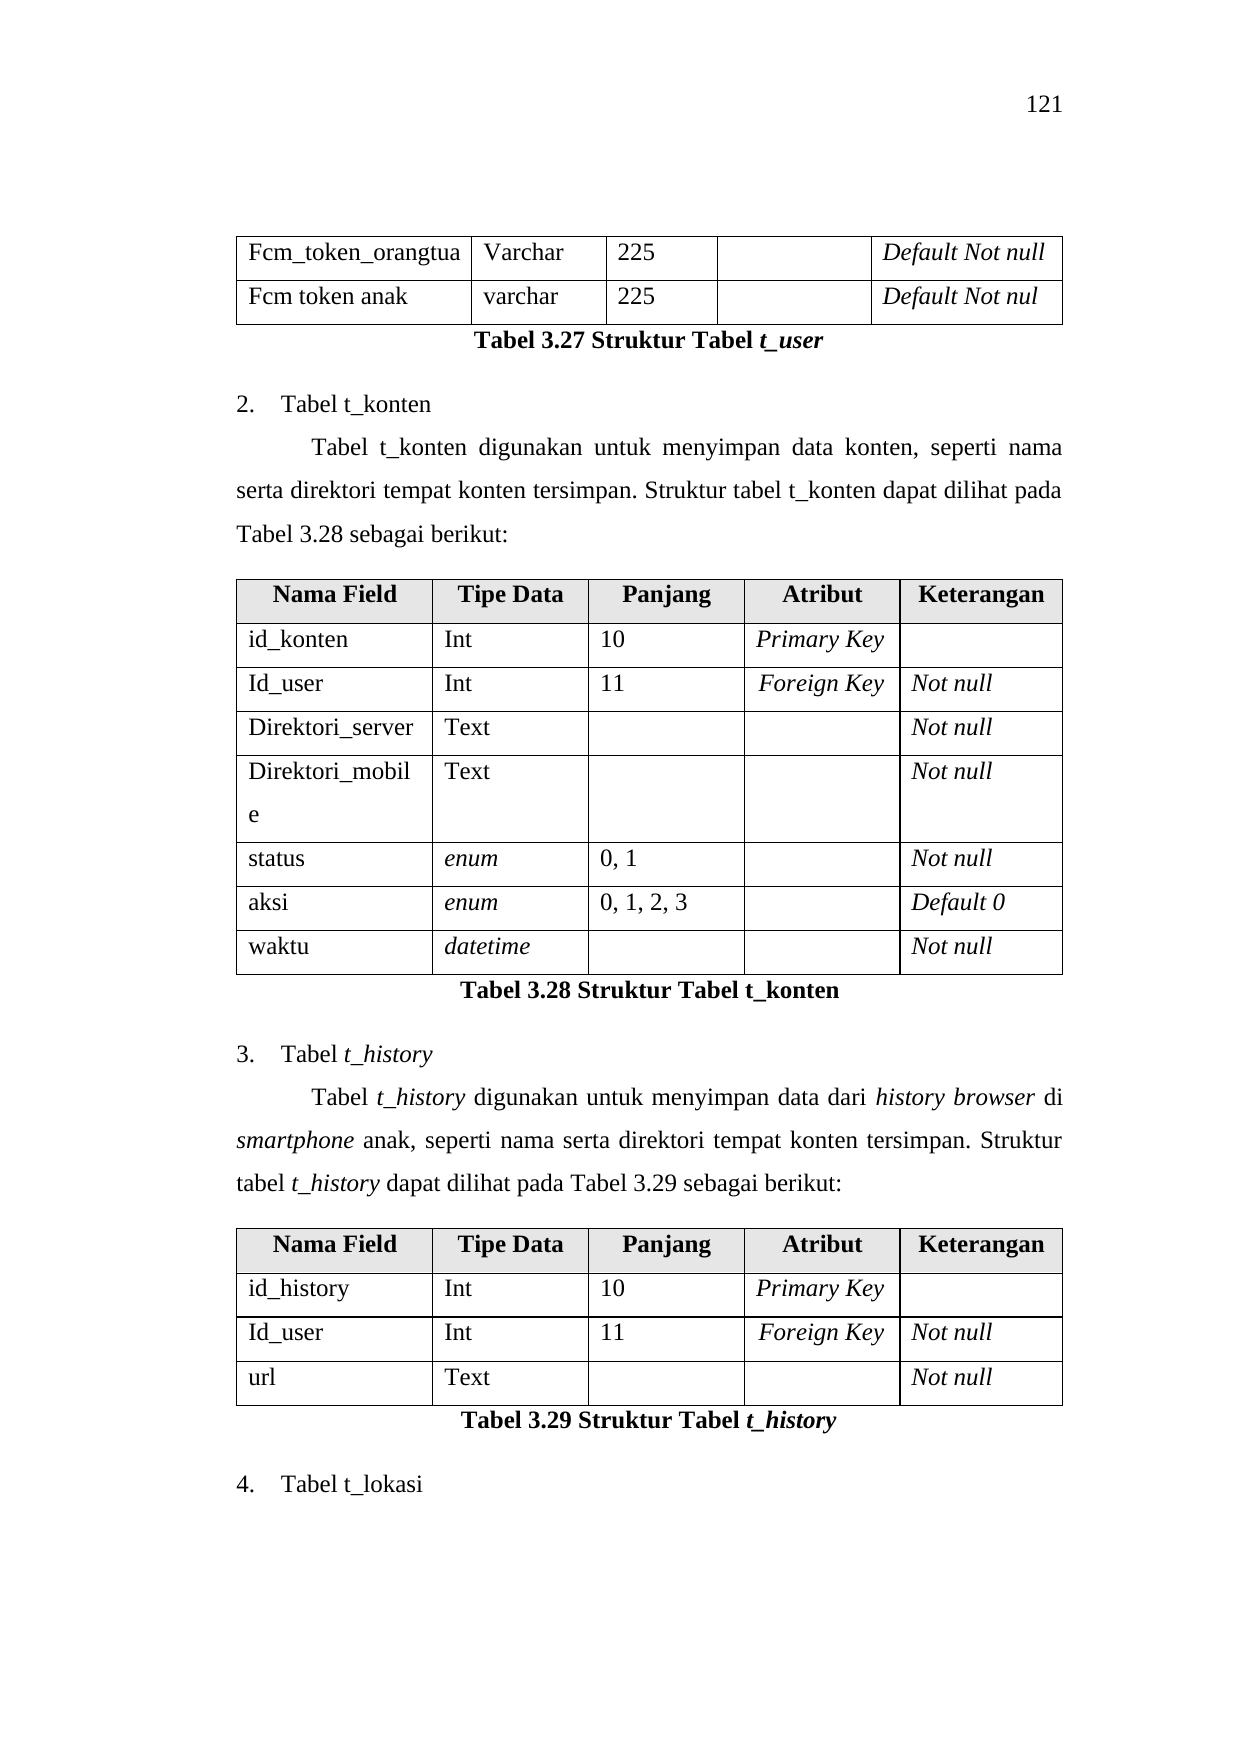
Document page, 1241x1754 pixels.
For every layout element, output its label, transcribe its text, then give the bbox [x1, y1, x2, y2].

text Tabel t_konten digunakan untuk menyimpan data konten, seperti nama serta direktori tempat konten tersimpan. Struktur tabel t_konten dapat dilihat pada Tabel 3.28 sebagai berikut: [236, 432, 1063, 547]
table_cell Text [433, 1362, 588, 1404]
table_cell [718, 281, 871, 324]
table_cell Text [433, 712, 588, 755]
table_cell Varchar [472, 237, 606, 280]
table_header Tipe Data [433, 1229, 588, 1272]
table_cell 225 [607, 237, 717, 280]
table_cell Id_user [237, 668, 432, 711]
table_cell Not null [901, 931, 1062, 974]
table_cell [589, 1362, 744, 1404]
table_cell [589, 756, 744, 842]
table_cell Direktori_server [237, 712, 432, 755]
table_cell Default Not null [872, 237, 1062, 280]
table_cell Primary Key [745, 1274, 899, 1316]
table_cell Primary Key [745, 624, 899, 667]
table_cell Fcm token anak [237, 281, 471, 324]
table_cell [745, 712, 899, 755]
list Tabel t_lokasi [236, 1469, 1063, 1498]
list Tabel t_history [236, 1039, 1063, 1068]
table_cell Fcm_token_orangtua [237, 237, 471, 280]
table_cell Default 0 [901, 887, 1062, 930]
table_cell [718, 237, 871, 280]
table_cell Not null [901, 756, 1062, 842]
table_cell Text [433, 756, 588, 842]
table_cell Not null [901, 712, 1062, 755]
table_cell [745, 931, 899, 974]
table_header Nama Field [237, 1229, 432, 1272]
table_cell 10 [589, 624, 744, 667]
table_cell Direktori_mobile [237, 756, 432, 842]
table_cell Not null [901, 1362, 1062, 1404]
table_cell 225 [607, 281, 717, 324]
table_cell waktu [237, 931, 432, 974]
table_cell datetime [433, 931, 588, 974]
table_header Nama Field [237, 580, 432, 623]
table_cell Default Not nul [872, 281, 1062, 324]
list Tabel t_konten [236, 389, 1063, 418]
table_cell Int [433, 1274, 588, 1316]
table_cell varchar [472, 281, 606, 324]
table_cell 0, 1 [589, 843, 744, 886]
table_cell [745, 756, 899, 842]
table_cell Foreign Key [745, 668, 899, 711]
table_cell Foreign Key [745, 1318, 899, 1361]
table_cell 10 [589, 1274, 744, 1316]
table_cell enum [433, 843, 588, 886]
table_header Keterangan [901, 1229, 1062, 1272]
table_cell Id_user [237, 1318, 432, 1361]
table_cell Not null [901, 1318, 1062, 1361]
table_cell Not null [901, 668, 1062, 711]
table_cell 0, 1, 2, 3 [589, 887, 744, 930]
table_cell [589, 931, 744, 974]
table_header Atribut [745, 1229, 899, 1272]
table_header Atribut [745, 580, 899, 623]
table_header Tipe Data [433, 580, 588, 623]
table_header Panjang [589, 580, 744, 623]
table_cell [745, 843, 899, 886]
table_cell Int [433, 624, 588, 667]
table_cell Int [433, 1318, 588, 1361]
table_cell [589, 712, 744, 755]
table_cell [745, 1362, 899, 1404]
table_cell Not null [901, 843, 1062, 886]
text Tabel t_history digunakan untuk menyimpan data dari history browser di smartphone anak, seperti nama serta direktori tempat konten tersimpan. Struktur tabel t_history dapat dilihat pada Tabel 3.29 sebagai berikut: [236, 1082, 1063, 1197]
table_cell url [237, 1362, 432, 1404]
table_cell 11 [589, 668, 744, 711]
table_cell [901, 1274, 1062, 1316]
table_cell status [237, 843, 432, 886]
table_header Panjang [589, 1229, 744, 1272]
table_cell Int [433, 668, 588, 711]
table_cell id_history [237, 1274, 432, 1316]
table_header Keterangan [901, 580, 1062, 623]
table_cell aksi [237, 887, 432, 930]
table_cell [901, 624, 1062, 667]
table_cell id_konten [237, 624, 432, 667]
table_cell 11 [589, 1318, 744, 1361]
table_cell [745, 887, 899, 930]
table_cell enum [433, 887, 588, 930]
